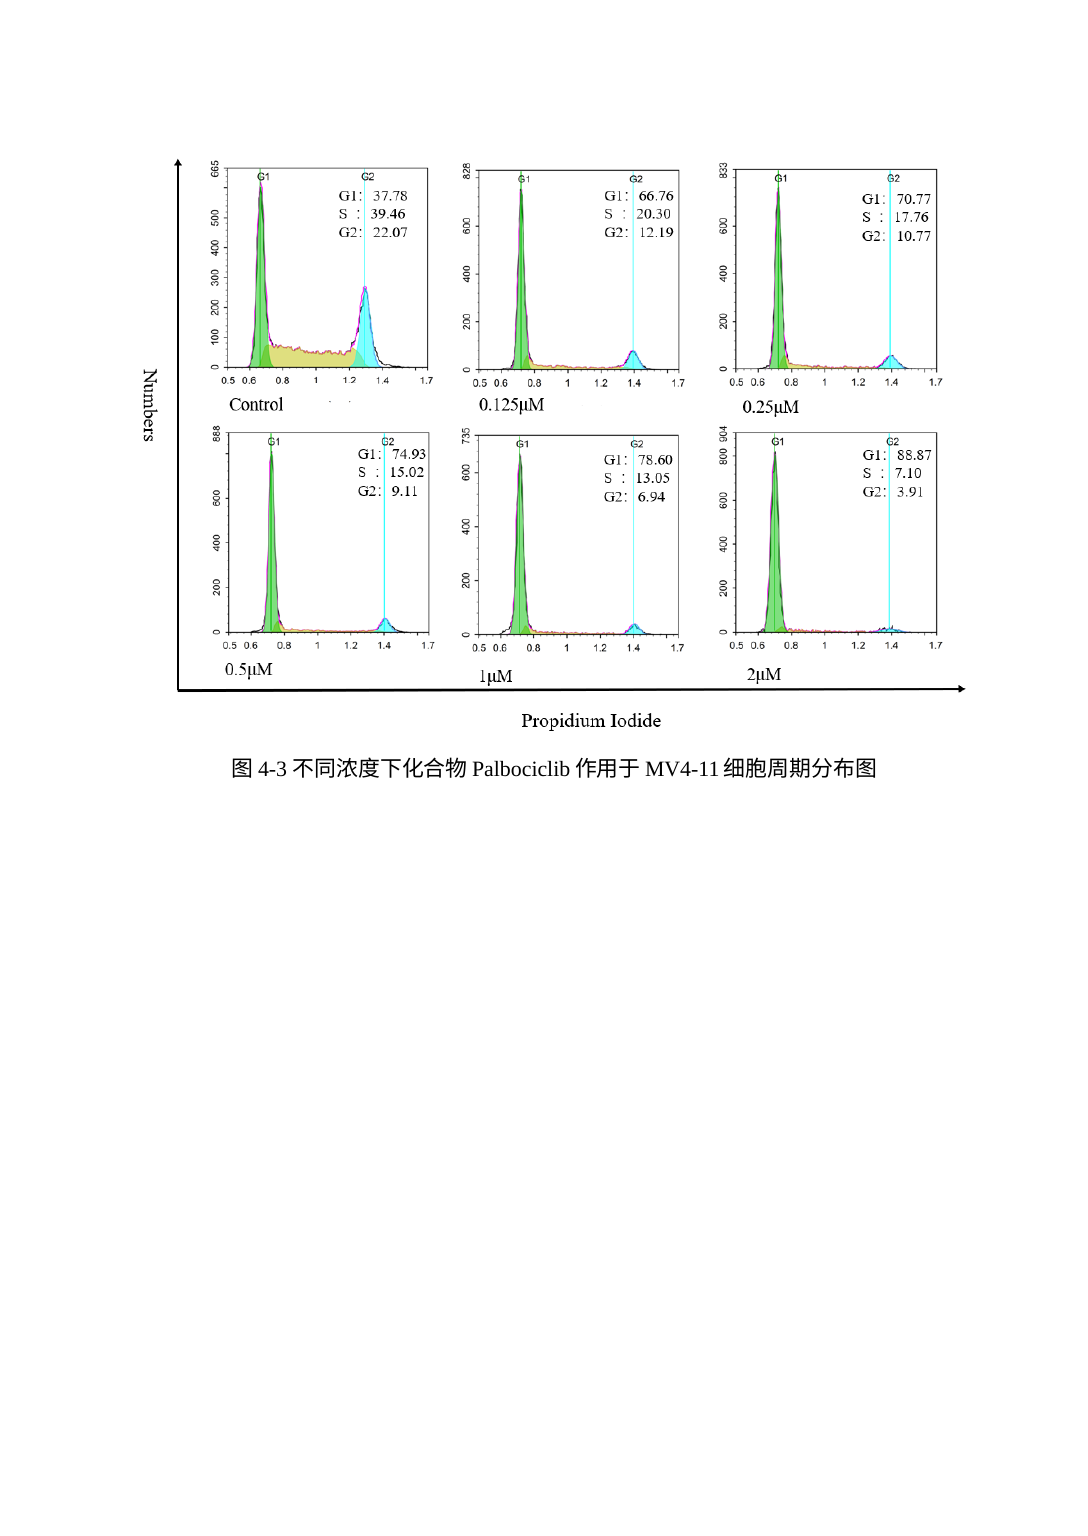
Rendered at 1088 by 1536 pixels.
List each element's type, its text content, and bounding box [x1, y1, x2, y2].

text 图4-3 不同浓度下化合物Palbociclib作用于MV4-11细胞周期分布图 [133, 750, 975, 783]
picture [132, 150, 975, 734]
